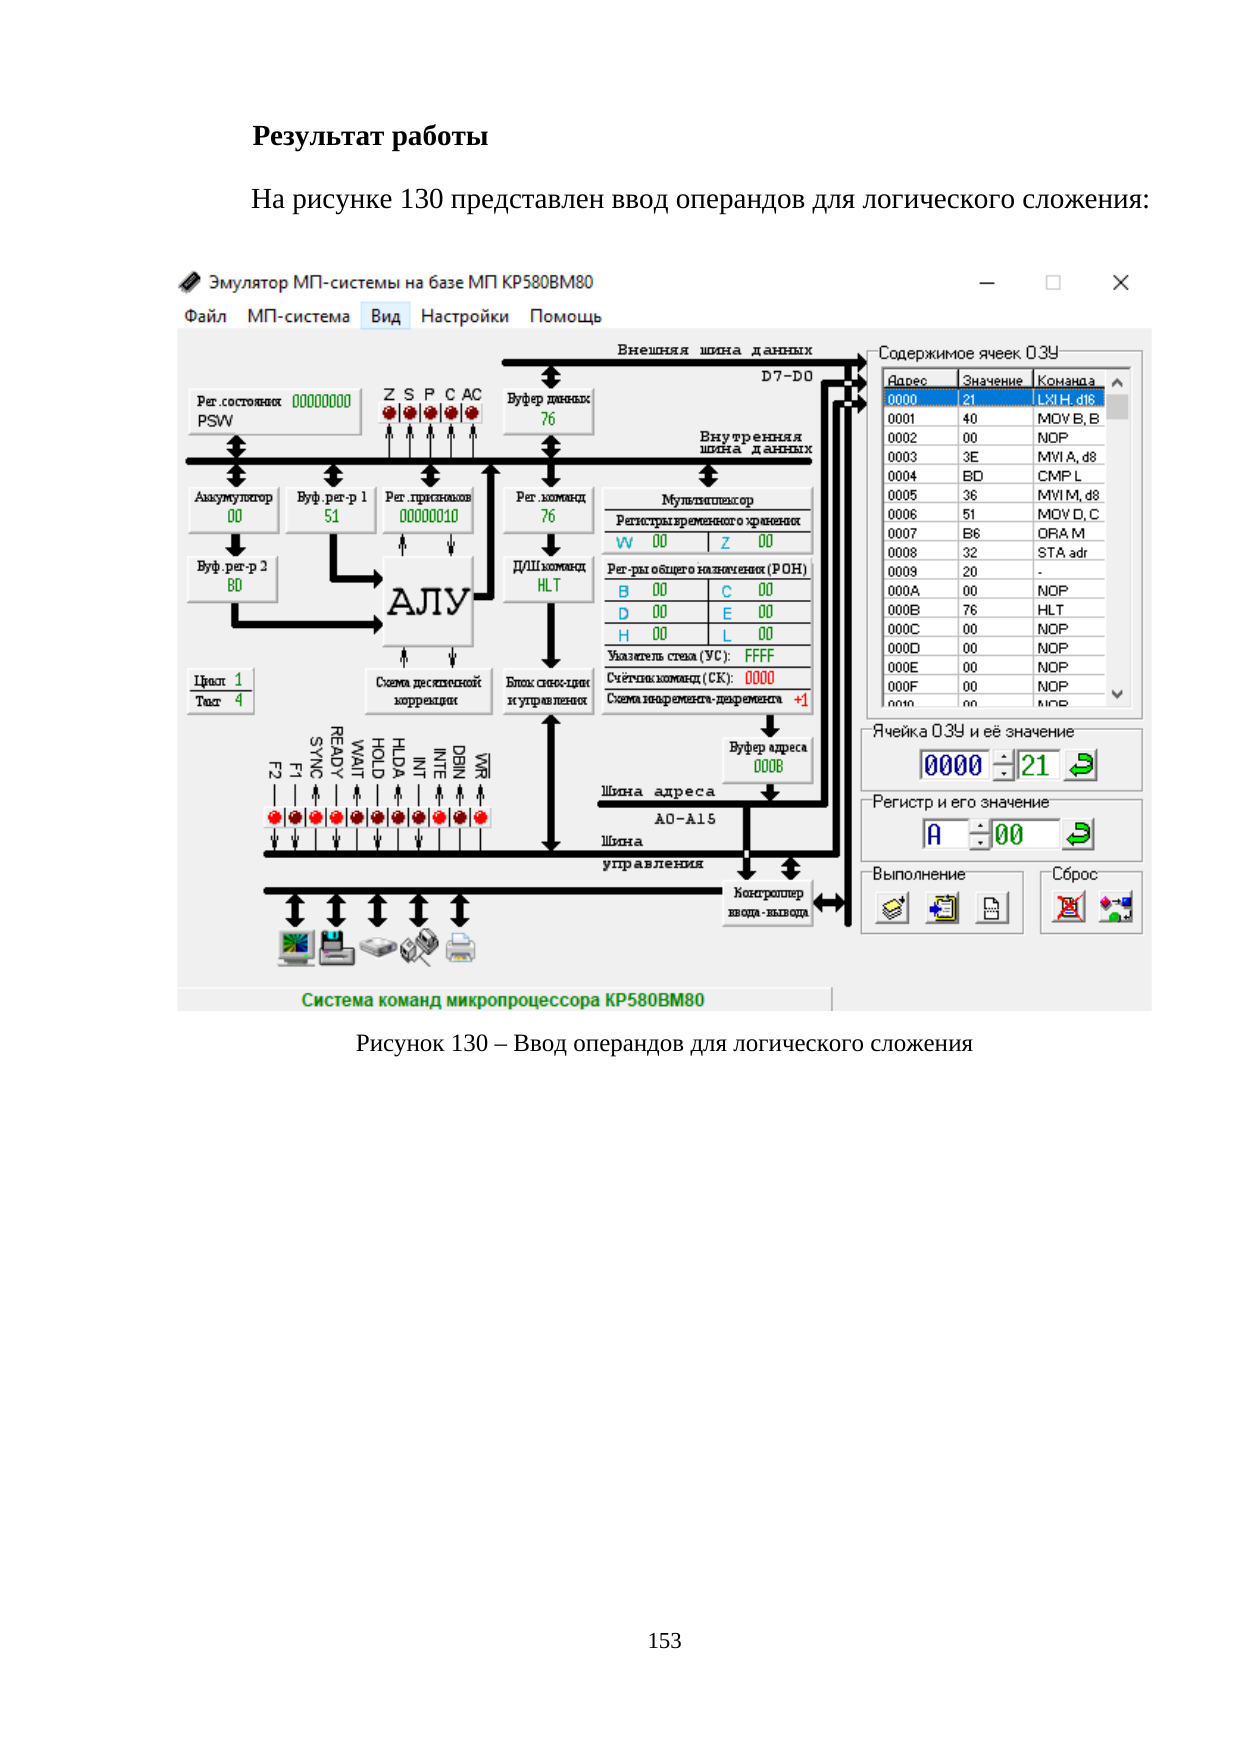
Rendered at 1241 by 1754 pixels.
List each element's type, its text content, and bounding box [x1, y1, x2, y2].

text Рисунок 130 – Ввод операндов для логического сложения [177, 1028, 1152, 1057]
picture [177, 268, 1152, 1011]
text Результат работы [177, 118, 1152, 152]
text На рисунке 130 представлен ввод операндов для логического сложения: [177, 181, 1152, 214]
